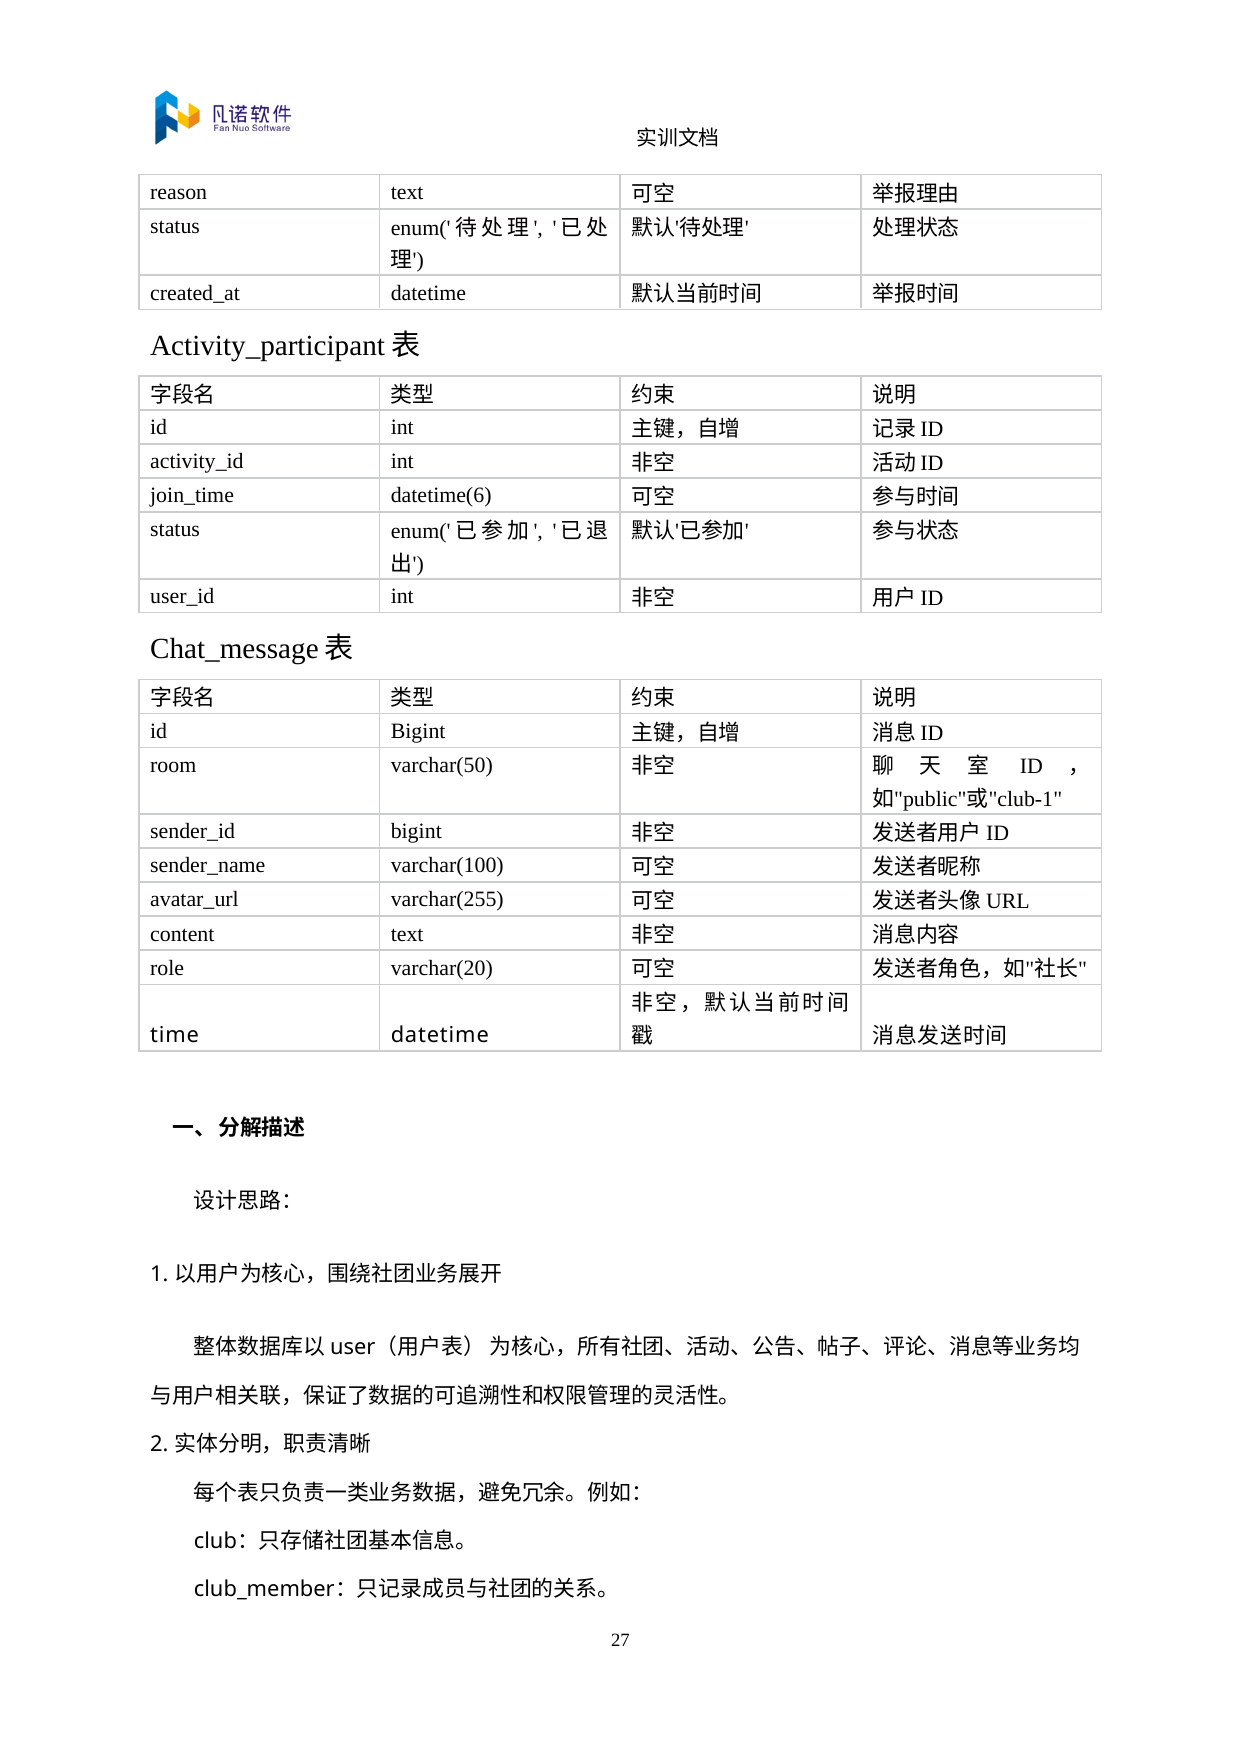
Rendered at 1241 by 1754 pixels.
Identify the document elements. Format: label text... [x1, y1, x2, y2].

table_cell int [380, 411, 619, 443]
text 1. 以用户为核心，围绕社团业务展开 [150, 1256, 1090, 1288]
table_cell 默认'待处理' [621, 210, 860, 274]
text 每个表只负责一类业务数据，避免冗余。例如： [150, 1474, 1090, 1507]
table_cell 非空，默认当前时间戳 [621, 985, 860, 1050]
table_cell 非空 [621, 815, 860, 847]
table_cell 主键，自增 [621, 411, 860, 443]
table_cell created_at [140, 276, 379, 308]
table_cell time [140, 985, 379, 1050]
table_cell 举报时间 [862, 276, 1101, 308]
table_cell 非空 [621, 445, 860, 477]
table_cell 非空 [621, 917, 860, 949]
table_cell varchar(20) [380, 951, 619, 983]
table_header 字段名 [140, 377, 379, 409]
table_cell sender_id [140, 815, 379, 847]
table_cell id [140, 411, 379, 443]
table_cell 非空 [621, 748, 860, 813]
text Activity_participant表 [150, 310, 1090, 375]
table_cell status [140, 513, 379, 578]
table_cell 举报理由 [862, 175, 1101, 208]
table_cell 默认当前时间 [621, 276, 860, 308]
table_cell 可空 [621, 175, 860, 208]
text Chat_message表 [150, 613, 1090, 678]
table_cell 可空 [621, 479, 860, 511]
table_cell 消息ID [862, 714, 1101, 747]
text club：只存储社团基本信息。 [150, 1523, 1090, 1555]
table_header 说明 [862, 377, 1101, 409]
table_cell 可空 [621, 883, 860, 915]
table_cell 参与时间 [862, 479, 1101, 511]
table_cell enum('待处理', '已处理') [380, 210, 619, 274]
table_cell content [140, 917, 379, 949]
table_cell bigint [380, 815, 619, 847]
table_cell 消息内容 [862, 917, 1101, 949]
table_header 字段名 [140, 680, 379, 712]
table_header 类型 [380, 377, 619, 409]
table_cell role [140, 951, 379, 983]
table_cell 非空 [621, 580, 860, 612]
table_cell int [380, 445, 619, 477]
table_cell sender_name [140, 849, 379, 881]
table_cell 聊天室ID，如"public"或"club-1" [862, 748, 1101, 813]
table_cell 处理状态 [862, 210, 1101, 274]
table_cell 主键，自增 [621, 714, 860, 747]
text 整体数据库以 user（用户表） 为核心，所有社团、活动、公告、帖子、评论、消息等业务均与用户相关联，保证了数据的可追溯性和权限管理的灵活性。 [150, 1329, 1090, 1410]
table_cell user_id [140, 580, 379, 612]
text club_member：只记录成员与社团的关系。 [150, 1571, 1090, 1604]
table_cell 活动ID [862, 445, 1101, 477]
table_cell id [140, 714, 379, 747]
table_cell avatar_url [140, 883, 379, 915]
table_cell reason [140, 175, 379, 208]
table_header 说明 [862, 680, 1101, 712]
table_cell varchar(50) [380, 748, 619, 813]
table_cell 默认'已参加' [621, 513, 860, 578]
table_cell 参与状态 [862, 513, 1101, 578]
table_cell 可空 [621, 951, 860, 983]
table_cell 可空 [621, 849, 860, 881]
table_header 约束 [621, 377, 860, 409]
table_cell join_time [140, 479, 379, 511]
text 设计思路： [150, 1182, 1090, 1215]
table_cell 用户ID [862, 580, 1101, 612]
table_cell activity_id [140, 445, 379, 477]
table_cell text [380, 175, 619, 208]
table_cell enum('已参加', '已退出') [380, 513, 619, 578]
table_cell Bigint [380, 714, 619, 747]
table_cell datetime [380, 276, 619, 308]
table_cell 记录ID [862, 411, 1101, 443]
picture [150, 88, 295, 145]
table_cell datetime [380, 985, 619, 1050]
table_cell 发送者角色，如"社长" [862, 951, 1101, 983]
table_cell 发送者头像URL [862, 883, 1101, 915]
table_cell varchar(100) [380, 849, 619, 881]
table_cell text [380, 917, 619, 949]
table_cell room [140, 748, 379, 813]
list 分解描述 [172, 1109, 1090, 1142]
table_cell varchar(255) [380, 883, 619, 915]
table_cell int [380, 580, 619, 612]
text 2. 实体分明，职责清晰 [150, 1426, 1090, 1459]
table_cell 消息发送时间 [862, 985, 1101, 1050]
table_header 约束 [621, 680, 860, 712]
table_header 类型 [380, 680, 619, 712]
table_cell 发送者用户ID [862, 815, 1101, 847]
table_cell datetime(6) [380, 479, 619, 511]
table_cell 发送者昵称 [862, 849, 1101, 881]
table_cell status [140, 210, 379, 274]
